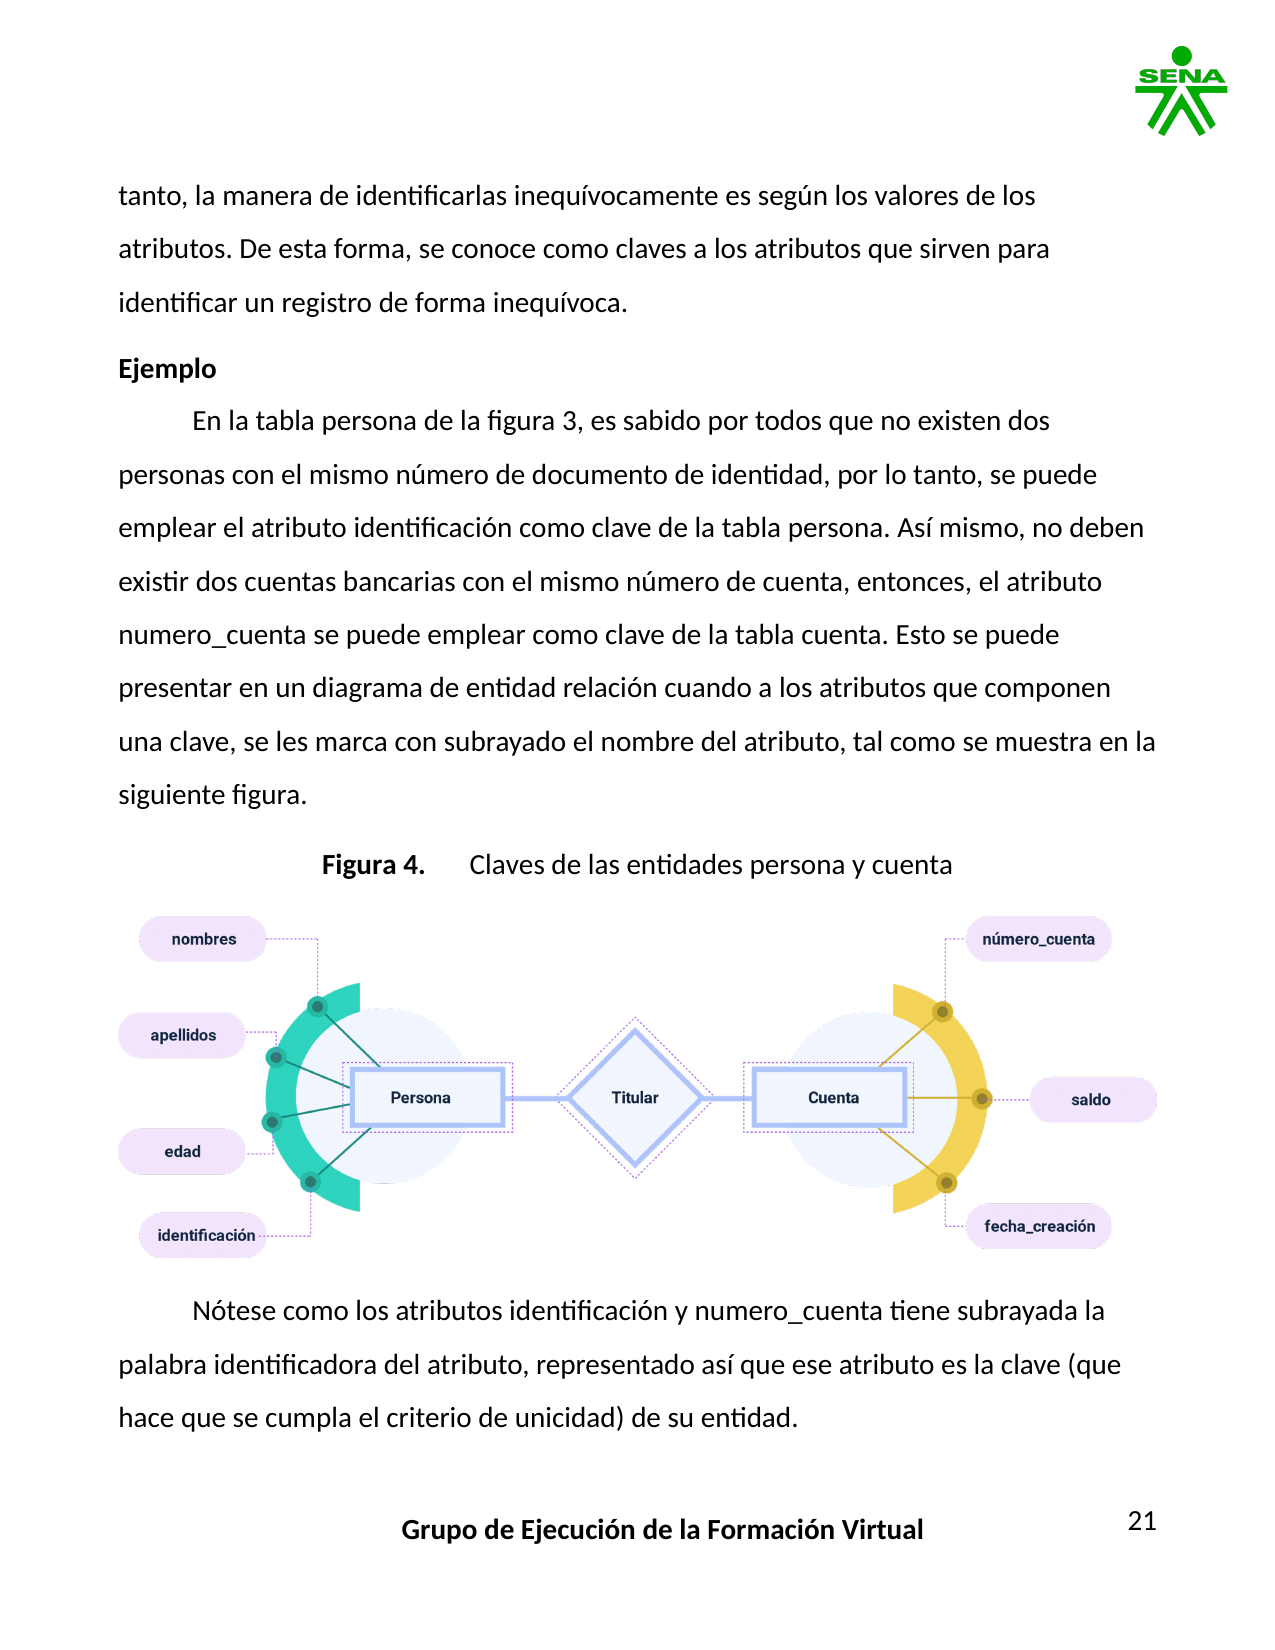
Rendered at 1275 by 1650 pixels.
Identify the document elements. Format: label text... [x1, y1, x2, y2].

picture [1135, 46, 1228, 136]
text Nótese como los atributos identificación y numero_cuenta tiene subrayada la palabra identificadora del atributo, representado así que ese atributo es la clave (que hace que se cumpla el criterio de unicidad) de su entidad. [118, 1292, 1157, 1435]
text En la tabla persona de la figura 3, es sabido por todos que no existen dos personas con el mismo número de documento de identidad, por lo tanto, se puede emplear el atributo identificación como clave de la tabla persona. Así mismo, no deben existir dos cuentas bancarias con el mismo número de cuenta, entonces, el atributo numero_cuenta se puede emplear como clave de la tabla cuenta. Esto se puede presentar en un diagrama de entidad relación cuando a los atributos que componen una clave, se les marca con subrayado el nombre del atributo, tal como se muestra en la siguiente figura. [118, 402, 1157, 812]
picture [118, 916, 1157, 1258]
text Claves de las entidades persona y cuenta [118, 846, 1157, 882]
subtitle Ejemplo [118, 350, 1157, 386]
